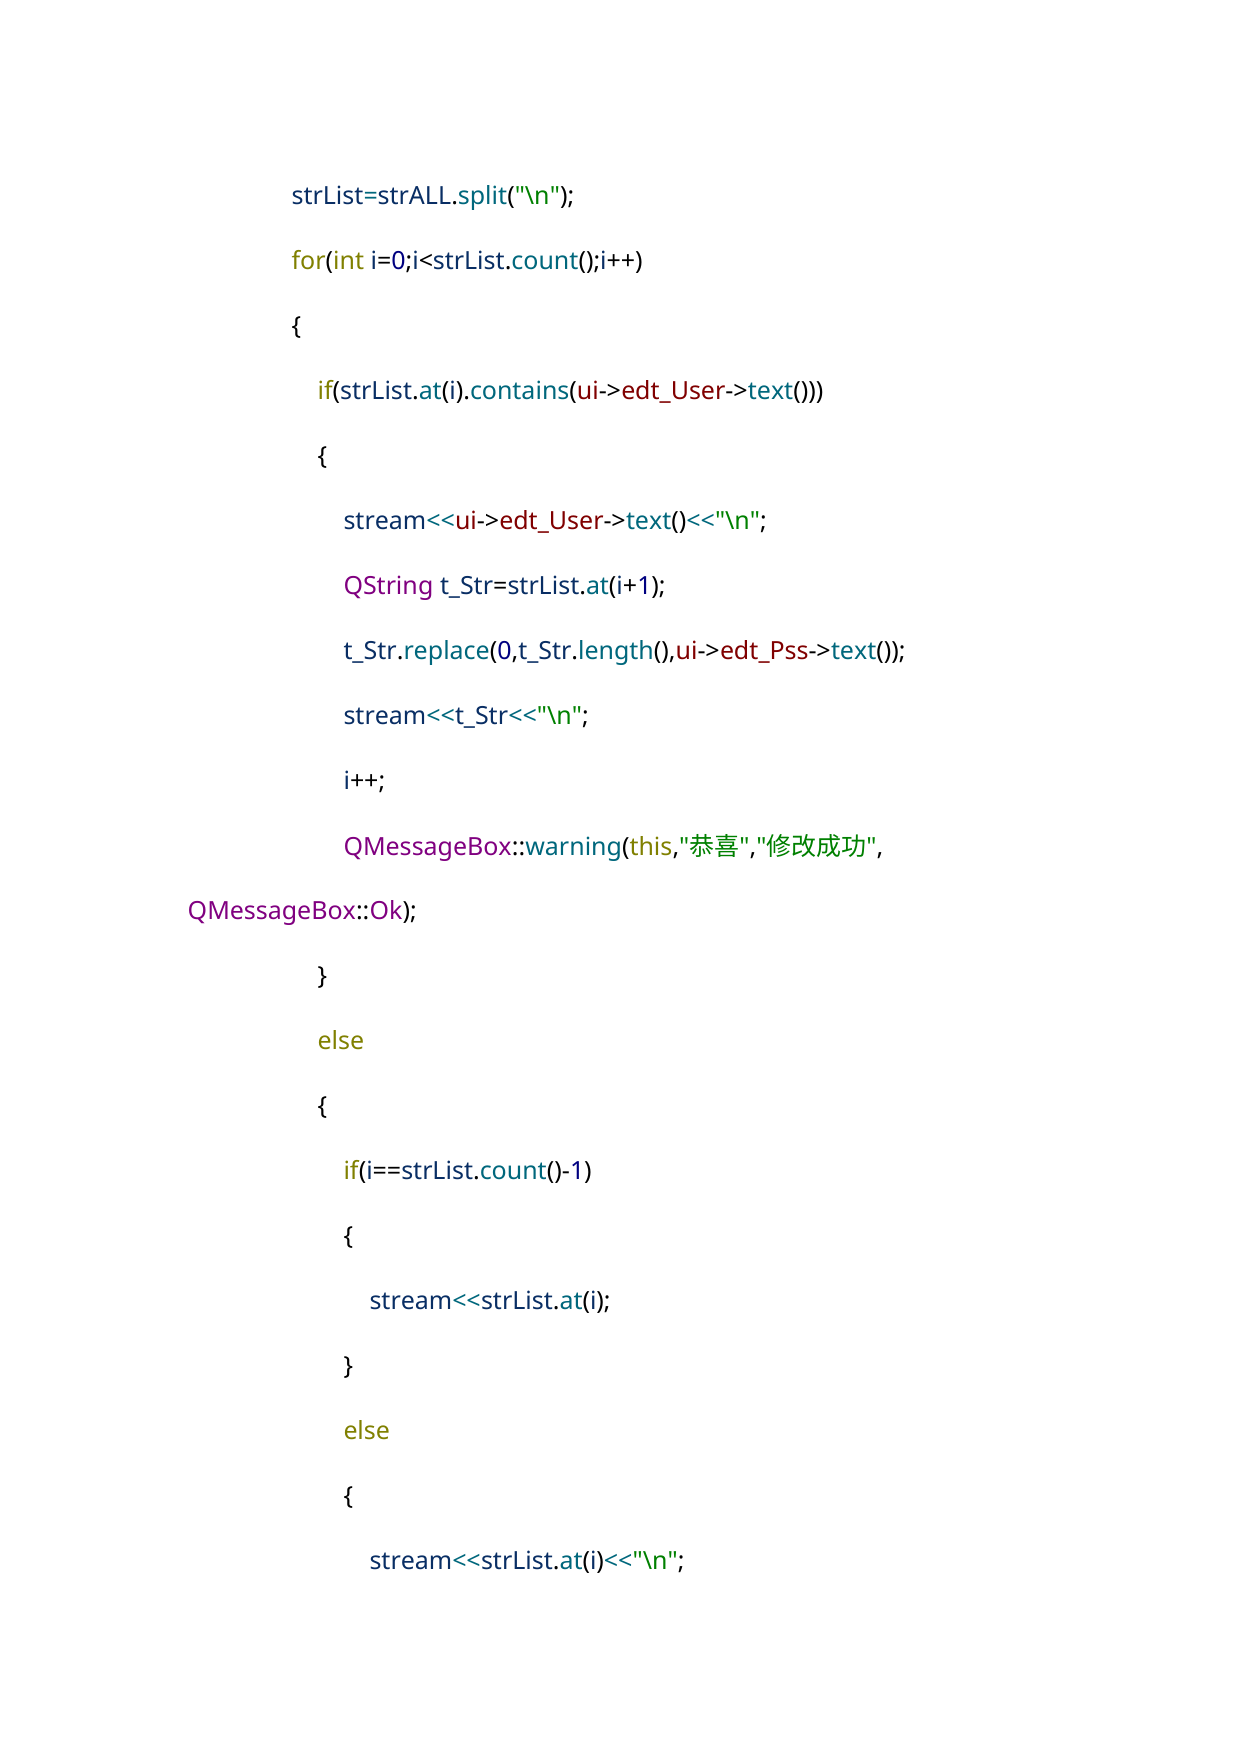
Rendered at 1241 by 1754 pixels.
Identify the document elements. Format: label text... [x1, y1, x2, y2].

text stream<<t_Str<<"\n"; [187, 682, 1053, 747]
text if(strList.at(i).contains(ui->edt_User->text())) [187, 357, 1053, 422]
text i++; [187, 747, 1053, 812]
text stream<<ui->edt_User->text()<<"\n"; [187, 487, 1053, 552]
text else [187, 1397, 1053, 1462]
text { [187, 422, 1053, 487]
text t_Str.replace(0,t_Str.length(),ui->edt_Pss->text()); [187, 617, 1053, 682]
text QMessageBox::warning(this,"恭喜","修改成功",QMessageBox::Ok); [187, 812, 1053, 942]
text { [187, 1202, 1053, 1267]
text strList=strALL.split("\n"); [187, 162, 1053, 227]
text { [187, 1462, 1053, 1527]
text stream<<strList.at(i)<<"\n"; [187, 1527, 1053, 1592]
text stream<<strList.at(i); [187, 1267, 1053, 1332]
text { [187, 1072, 1053, 1137]
text { [187, 292, 1053, 357]
text QString t_Str=strList.at(i+1); [187, 552, 1053, 617]
text if(i==strList.count()-1) [187, 1137, 1053, 1202]
text } [187, 942, 1053, 1007]
text for(int i=0;i<strList.count();i++) [187, 227, 1053, 292]
text else [187, 1007, 1053, 1072]
text } [187, 1332, 1053, 1397]
